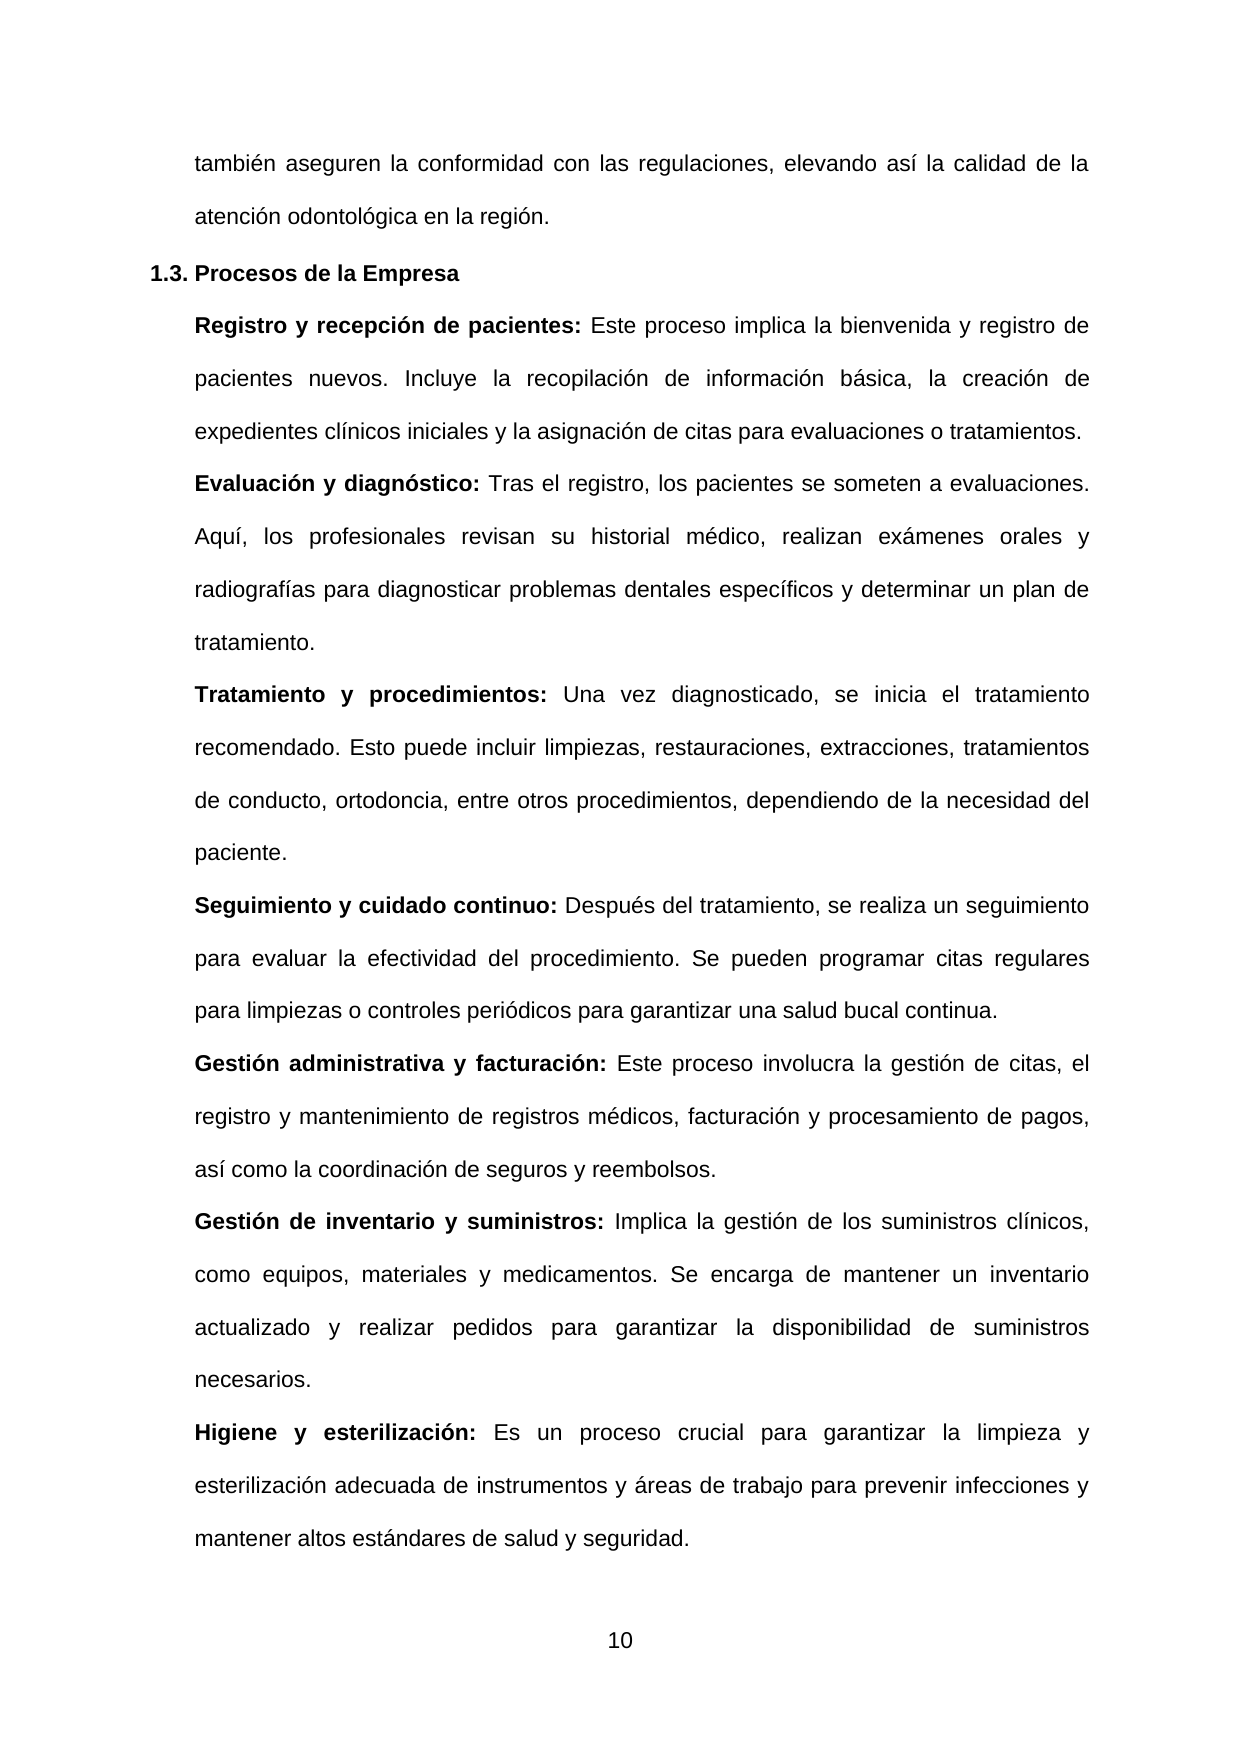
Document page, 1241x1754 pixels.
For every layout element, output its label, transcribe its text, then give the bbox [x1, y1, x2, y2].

text Registro y recepción de pacientes: Este proceso implica la bienvenida y registro de pacientes nuevos. Incluye la recopilación de información básica, la creación de expedientes clínicos iniciales y la asignación de citas para evaluaciones o tratamientos. [194, 312, 1090, 444]
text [194, 150, 1090, 229]
text Evaluación y diagnóstico: Tras el registro, los pacientes se someten a evaluaciones. Aquí, los profesionales revisan su historial médico, realizan exámenes orales y radiografías para diagnosticar problemas dentales específicos y determinar un plan de tratamiento. [194, 470, 1090, 655]
subtitle Procesos de la Empresa [150, 259, 1090, 286]
text Seguimiento y cuidado continuo: Después del tratamiento, se realiza un seguimiento para evaluar la efectividad del procedimiento. Se pueden programar citas regulares para limpiezas o controles periódicos para garantizar una salud bucal continua. [194, 892, 1090, 1024]
text Gestión administrativa y facturación: Este proceso involucra la gestión de citas, el registro y mantenimiento de registros médicos, facturación y procesamiento de pagos, así como la coordinación de seguros y reembolsos. [194, 1050, 1090, 1182]
text Tratamiento y procedimientos: Una vez diagnosticado, se inicia el tratamiento recomendado. Esto puede incluir limpiezas, restauraciones, extracciones, tratamientos de conducto, ortodoncia, entre otros procedimientos, dependiendo de la necesidad del paciente. [194, 681, 1090, 866]
text Gestión de inventario y suministros: Implica la gestión de los suministros clínicos, como equipos, materiales y medicamentos. Se encarga de mantener un inventario actualizado y realizar pedidos para garantizar la disponibilidad de suministros necesarios. [194, 1208, 1090, 1393]
text Higiene y esterilización: Es un proceso crucial para garantizar la limpieza y esterilización adecuada de instrumentos y áreas de trabajo para prevenir infecciones y mantener altos estándares de salud y seguridad. [194, 1419, 1090, 1551]
